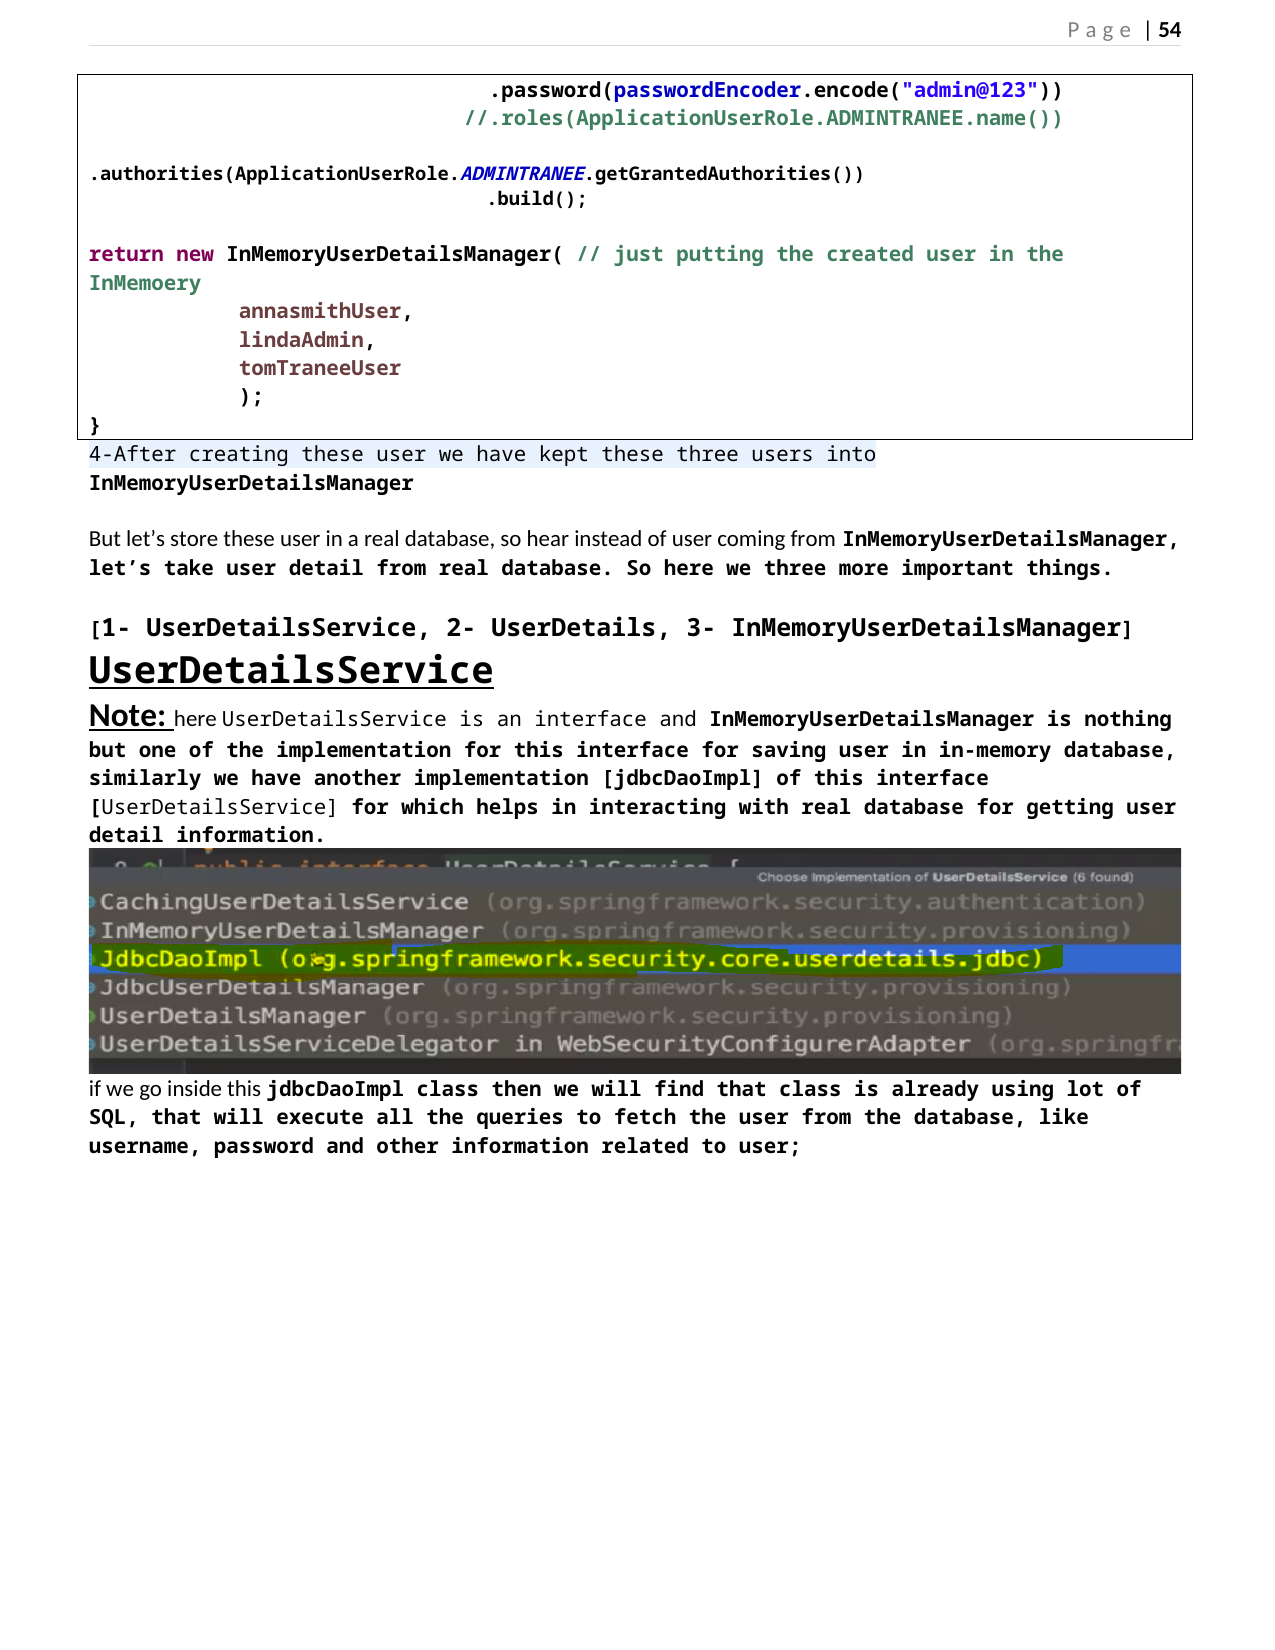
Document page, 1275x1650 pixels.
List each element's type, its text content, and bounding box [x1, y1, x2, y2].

text Note: here UserDetailsService is an interface and InMemoryUserDetailsManager is nothing but one of the implementation for this interface for saving user in in-memory database, similarly we have another implementation [jdbcDaoImpl] of this interface [UserDetailsService] for which helps in interacting with real database for getting user detail information. [89, 694, 1181, 848]
text [1- UserDetailsService, 2- UserDetails, 3- InMemoryUserDetailsManager] [89, 609, 1181, 643]
text But let’s store these user in a real database, so hear instead of user coming from InMemoryUserDetailsManager, let’s take user detail from real database. So here we three more important things. [89, 524, 1181, 581]
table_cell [78, 75, 1192, 438]
picture [88, 848, 1182, 1074]
text UserDetailsService [89, 643, 1181, 694]
text if we go inside this jdbcDaoImpl class then we will find that class is already using lot of SQL, that will execute all the queries to fetch the user from the database, like username, password and other information related to user; [89, 1074, 1181, 1159]
text 4-After creating these user we have kept these three users into InMemoryUserDetailsManager [89, 440, 1181, 496]
